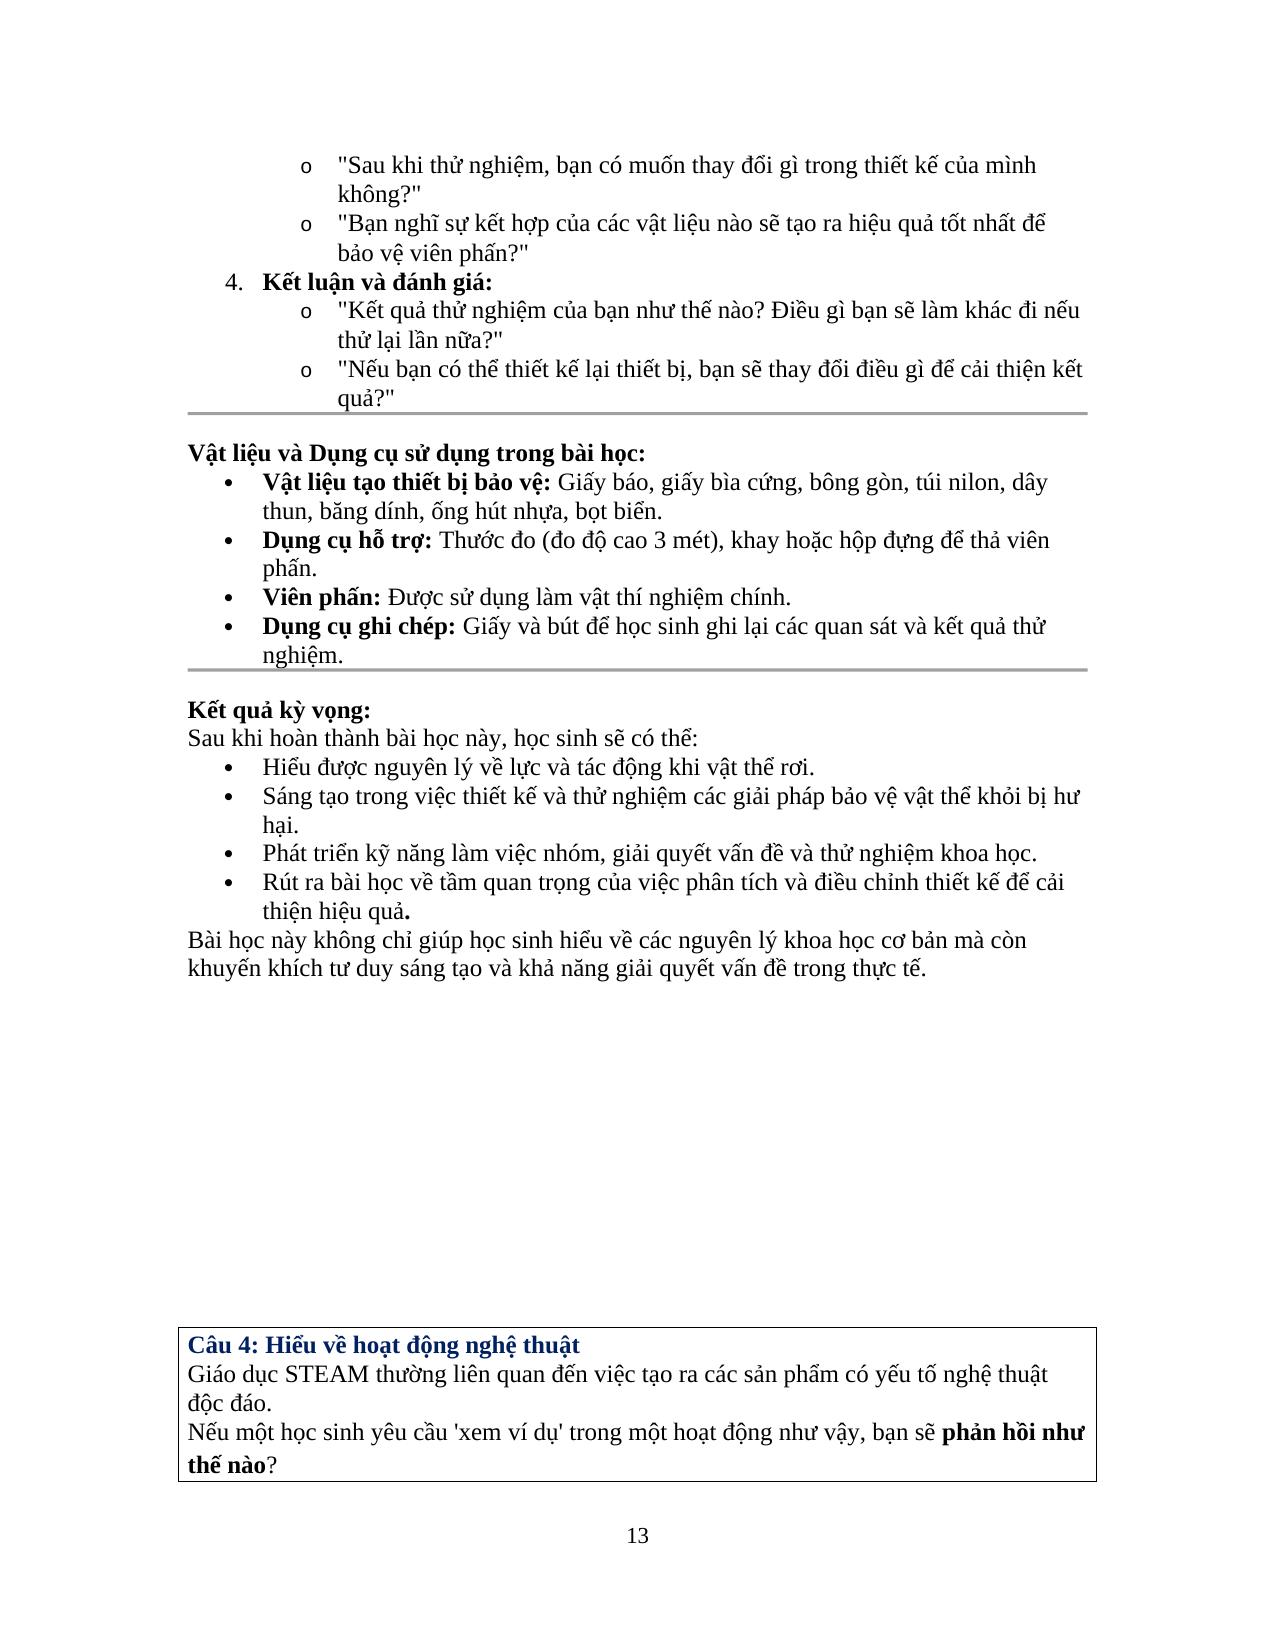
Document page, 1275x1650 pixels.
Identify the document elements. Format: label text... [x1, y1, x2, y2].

text Câu 4: Hiểu về hoạt động nghệ thuật Giáo dục STEAM thường liên quan đến việc tạo ra các sản phẩm có yếu tố nghệ thuật độc đáo. [179, 1328, 1096, 1413]
list Hiểu được nguyên lý về lực và tác động khi vật thể rơi. [225, 752, 1087, 781]
list Viên phấn: Được sử dụng làm vật thí nghiệm chính. [225, 582, 1087, 611]
list Dụng cụ ghi chép: Giấy và bút để học sinh ghi lại các quan sát và kết quả thử nghiệm. [225, 611, 1087, 668]
text Kết quả kỳ vọng: [187, 695, 1087, 723]
list Kết luận và đánh giá: [225, 267, 1087, 295]
list Rút ra bài học về tầm quan trọng của việc phân tích và điều chỉnh thiết kế để cải thiện hiệu quả. [225, 867, 1087, 925]
list "Nếu bạn có thể thiết kế lại thiết bị, bạn sẽ thay đổi điều gì để cải thiện kết quả?" [300, 354, 1087, 412]
list "Kết quả thử nghiệm của bạn như thế nào? Điều gì bạn sẽ làm khác đi nếu thử lại lần nữa?" [300, 295, 1087, 354]
list Dụng cụ hỗ trợ: Thước đo (đo độ cao 3 mét), khay hoặc hộp đựng để thả viên phấn. [225, 525, 1087, 582]
text Vật liệu và Dụng cụ sử dụng trong bài học: [187, 438, 1087, 467]
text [179, 1413, 1096, 1481]
text Bài học này không chỉ giúp học sinh hiểu về các nguyên lý khoa học cơ bản mà còn khuyến khích tư duy sáng tạo và khả năng giải quyết vấn đề trong thực tế. [187, 925, 1087, 982]
list Phát triển kỹ năng làm việc nhóm, giải quyết vấn đề và thử nghiệm khoa học. [225, 838, 1087, 867]
list Sáng tạo trong việc thiết kế và thử nghiệm các giải pháp bảo vệ vật thể khỏi bị hư hại. [225, 781, 1087, 838]
list "Bạn nghĩ sự kết hợp của các vật liệu nào sẽ tạo ra hiệu quả tốt nhất để bảo vệ viên phấn?" [300, 208, 1087, 267]
list Vật liệu tạo thiết bị bảo vệ: Giấy báo, giấy bìa cứng, bông gòn, túi nilon, dây thun, băng dính, ống hút nhựa, bọt biển. [225, 467, 1087, 525]
text Sau khi hoàn thành bài học này, học sinh sẽ có thể: [187, 723, 1087, 752]
list "Sau khi thử nghiệm, bạn có muốn thay đổi gì trong thiết kế của mình không?" [300, 150, 1087, 208]
